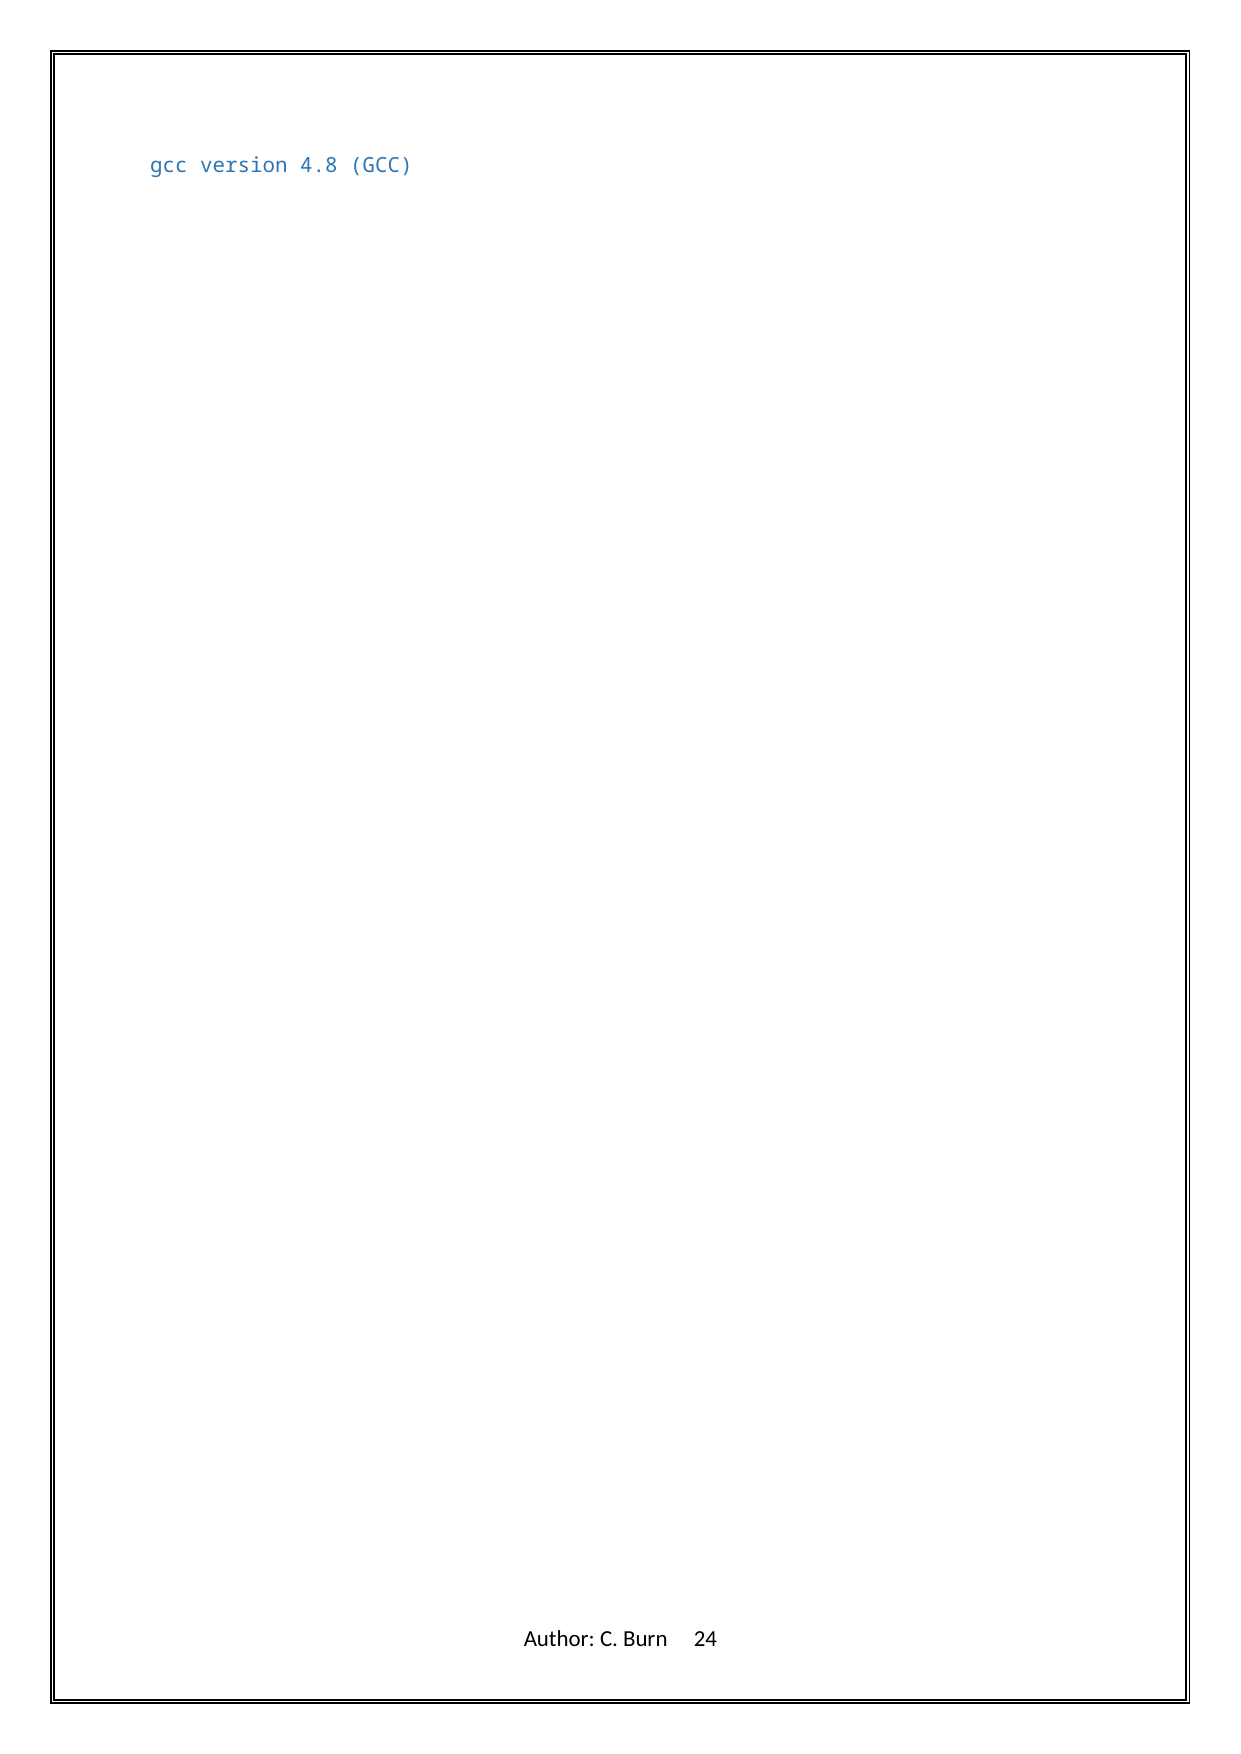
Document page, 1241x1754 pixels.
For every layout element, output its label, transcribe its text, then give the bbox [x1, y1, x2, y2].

text gcc version 4.8 (GCC) [150, 150, 1090, 178]
